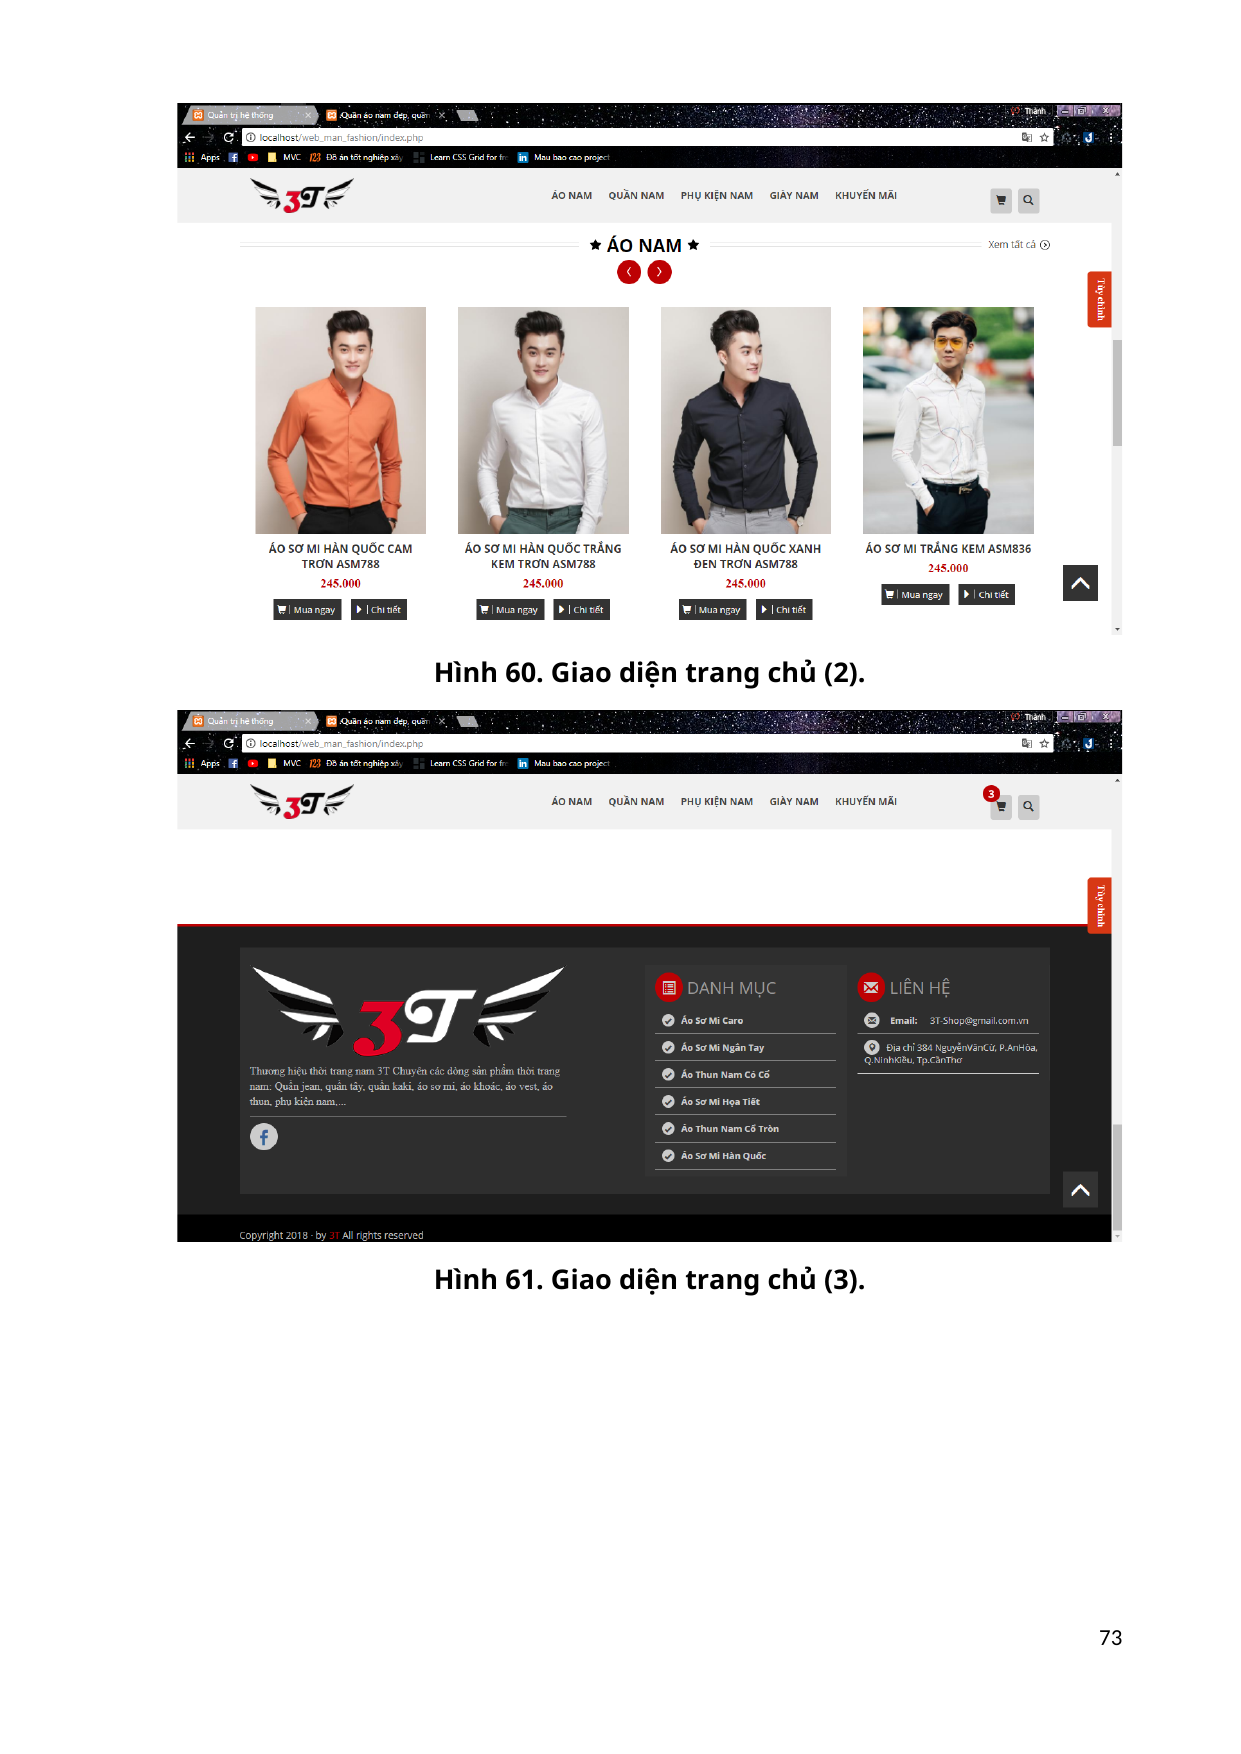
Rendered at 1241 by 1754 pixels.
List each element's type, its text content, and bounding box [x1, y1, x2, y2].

picture [177, 103, 1123, 635]
text Hình 60. Giao diện trang chủ (2). [177, 653, 1122, 690]
picture [177, 710, 1123, 1242]
text Hình 61. Giao diện trang chủ (3). [177, 1260, 1122, 1297]
